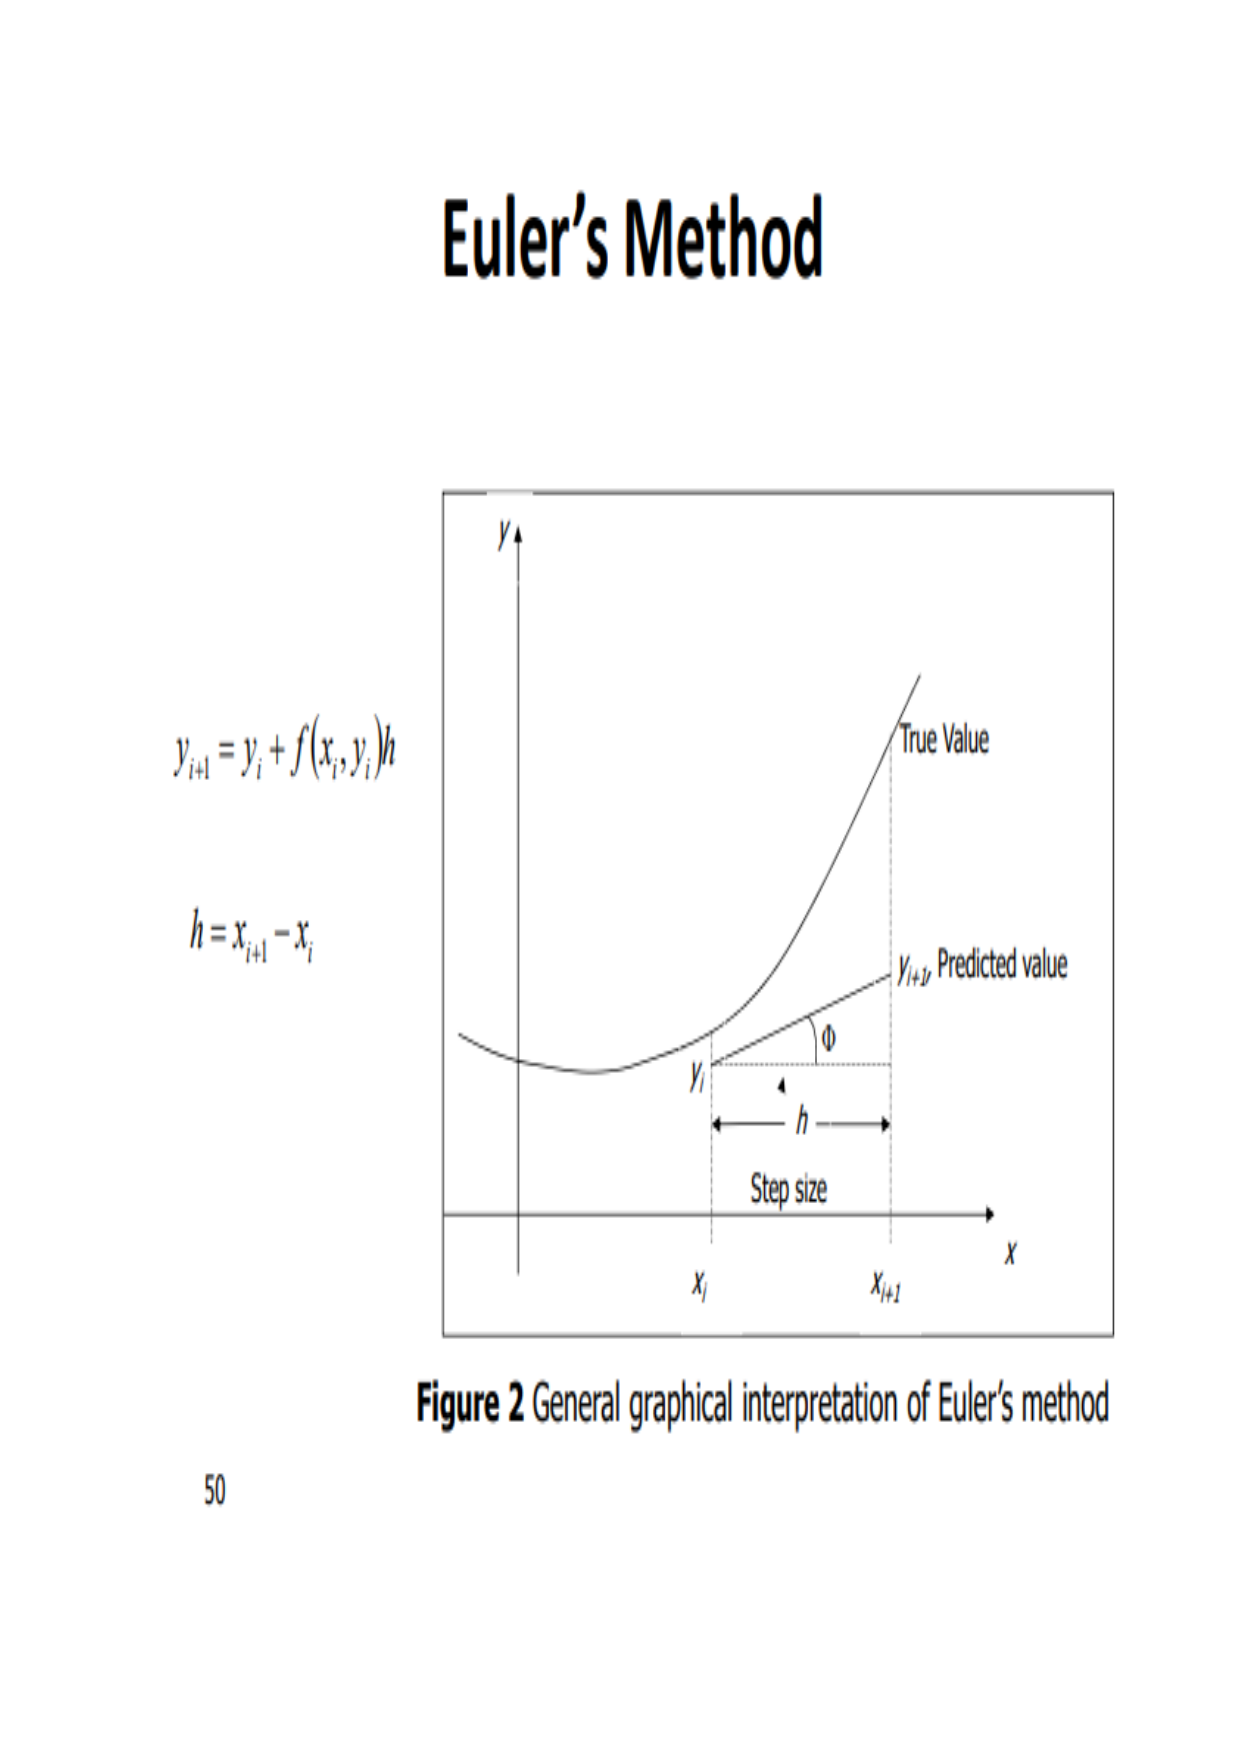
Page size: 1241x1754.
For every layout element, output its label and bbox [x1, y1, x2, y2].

picture [147, 147, 1163, 1552]
